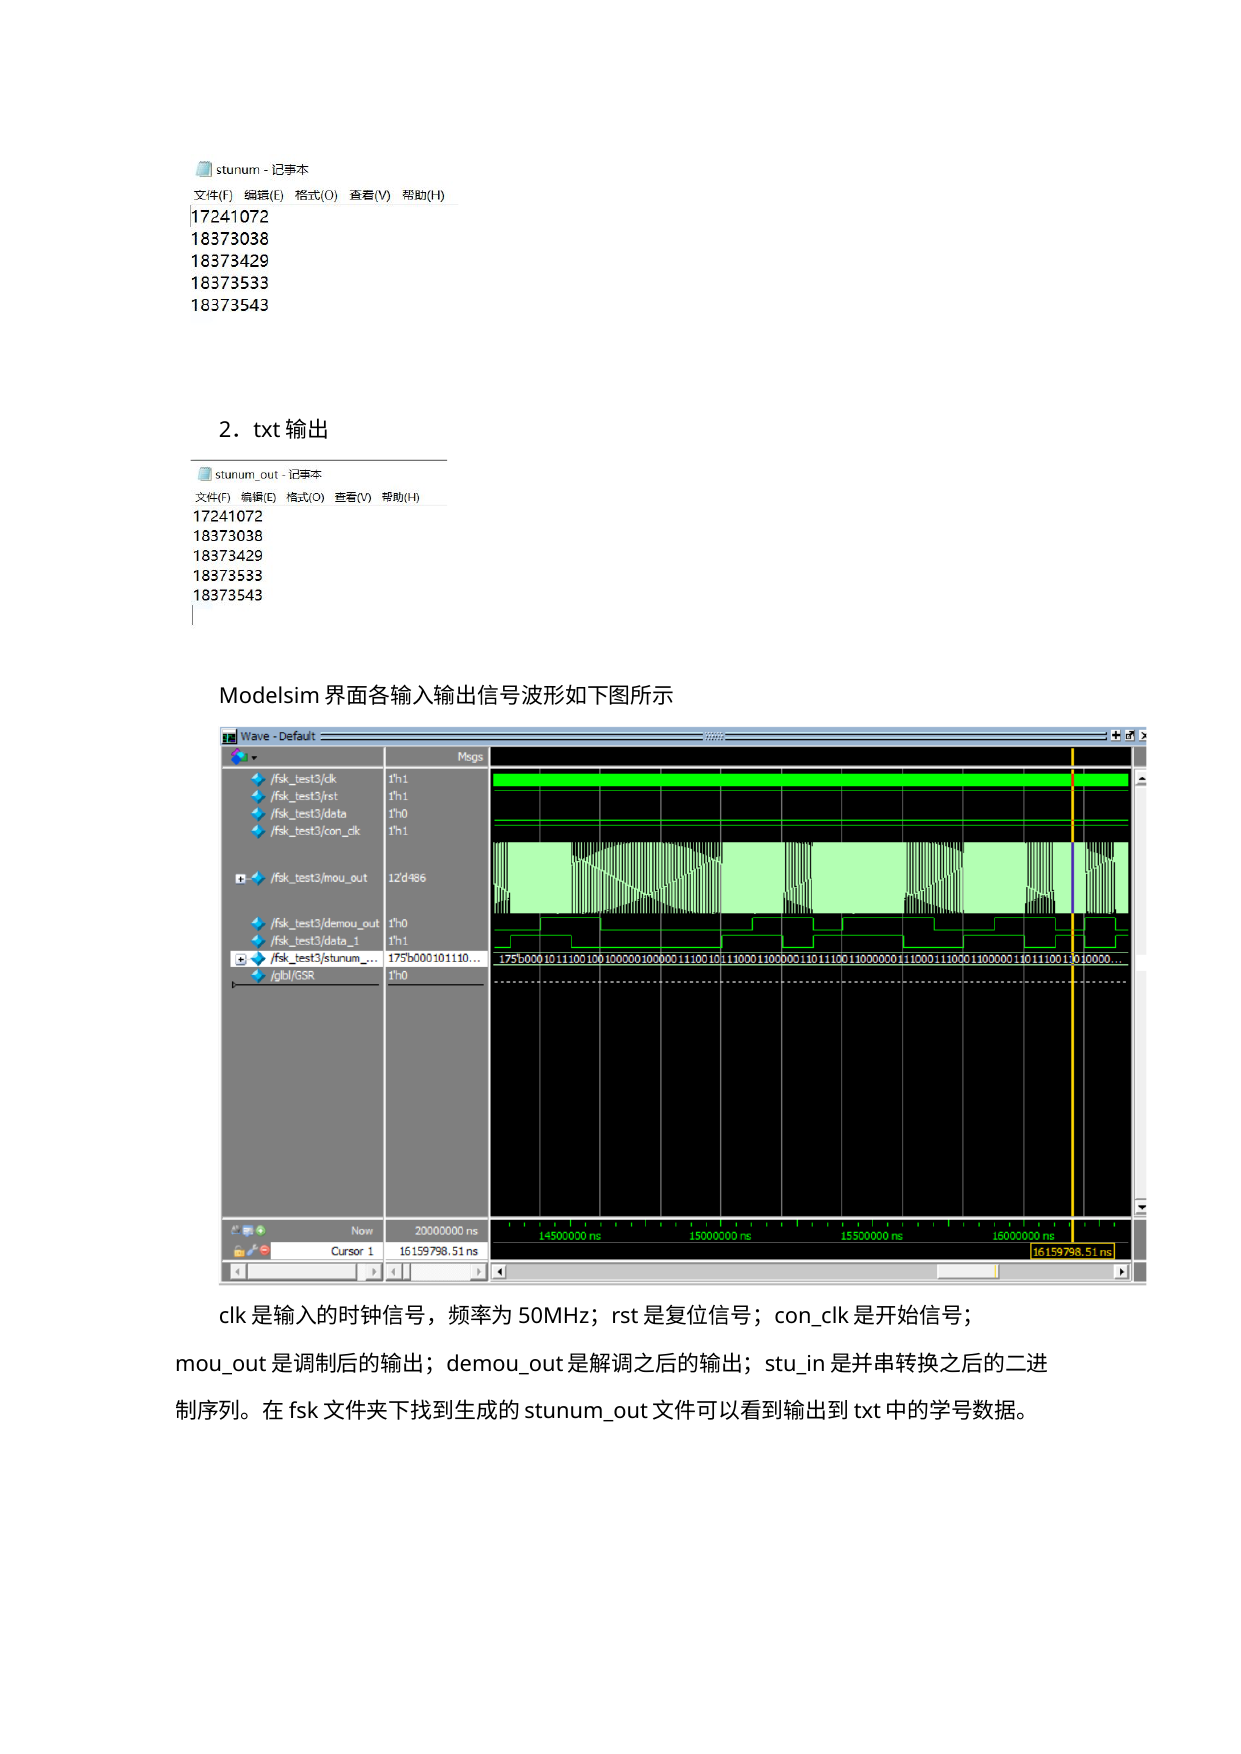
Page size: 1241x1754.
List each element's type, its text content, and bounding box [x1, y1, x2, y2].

text 2．txt输出 [175, 412, 1065, 443]
picture [218, 726, 1147, 1286]
text clk是输入的时钟信号，频率为50MHz；rst是复位信号；con_clk是开始信号；mou_out是调制后的输出；demou_out是解调之后的输出；stu_in是并串转换之后的二进制序列。在fsk文件夹下找到生成的stunum_out文件可以看到输出到txt中的学号数据。 [175, 1298, 1065, 1425]
picture [190, 154, 459, 400]
text Modelsim界面各输入输出信号波形如下图所示 [175, 678, 1065, 710]
picture [190, 459, 448, 666]
